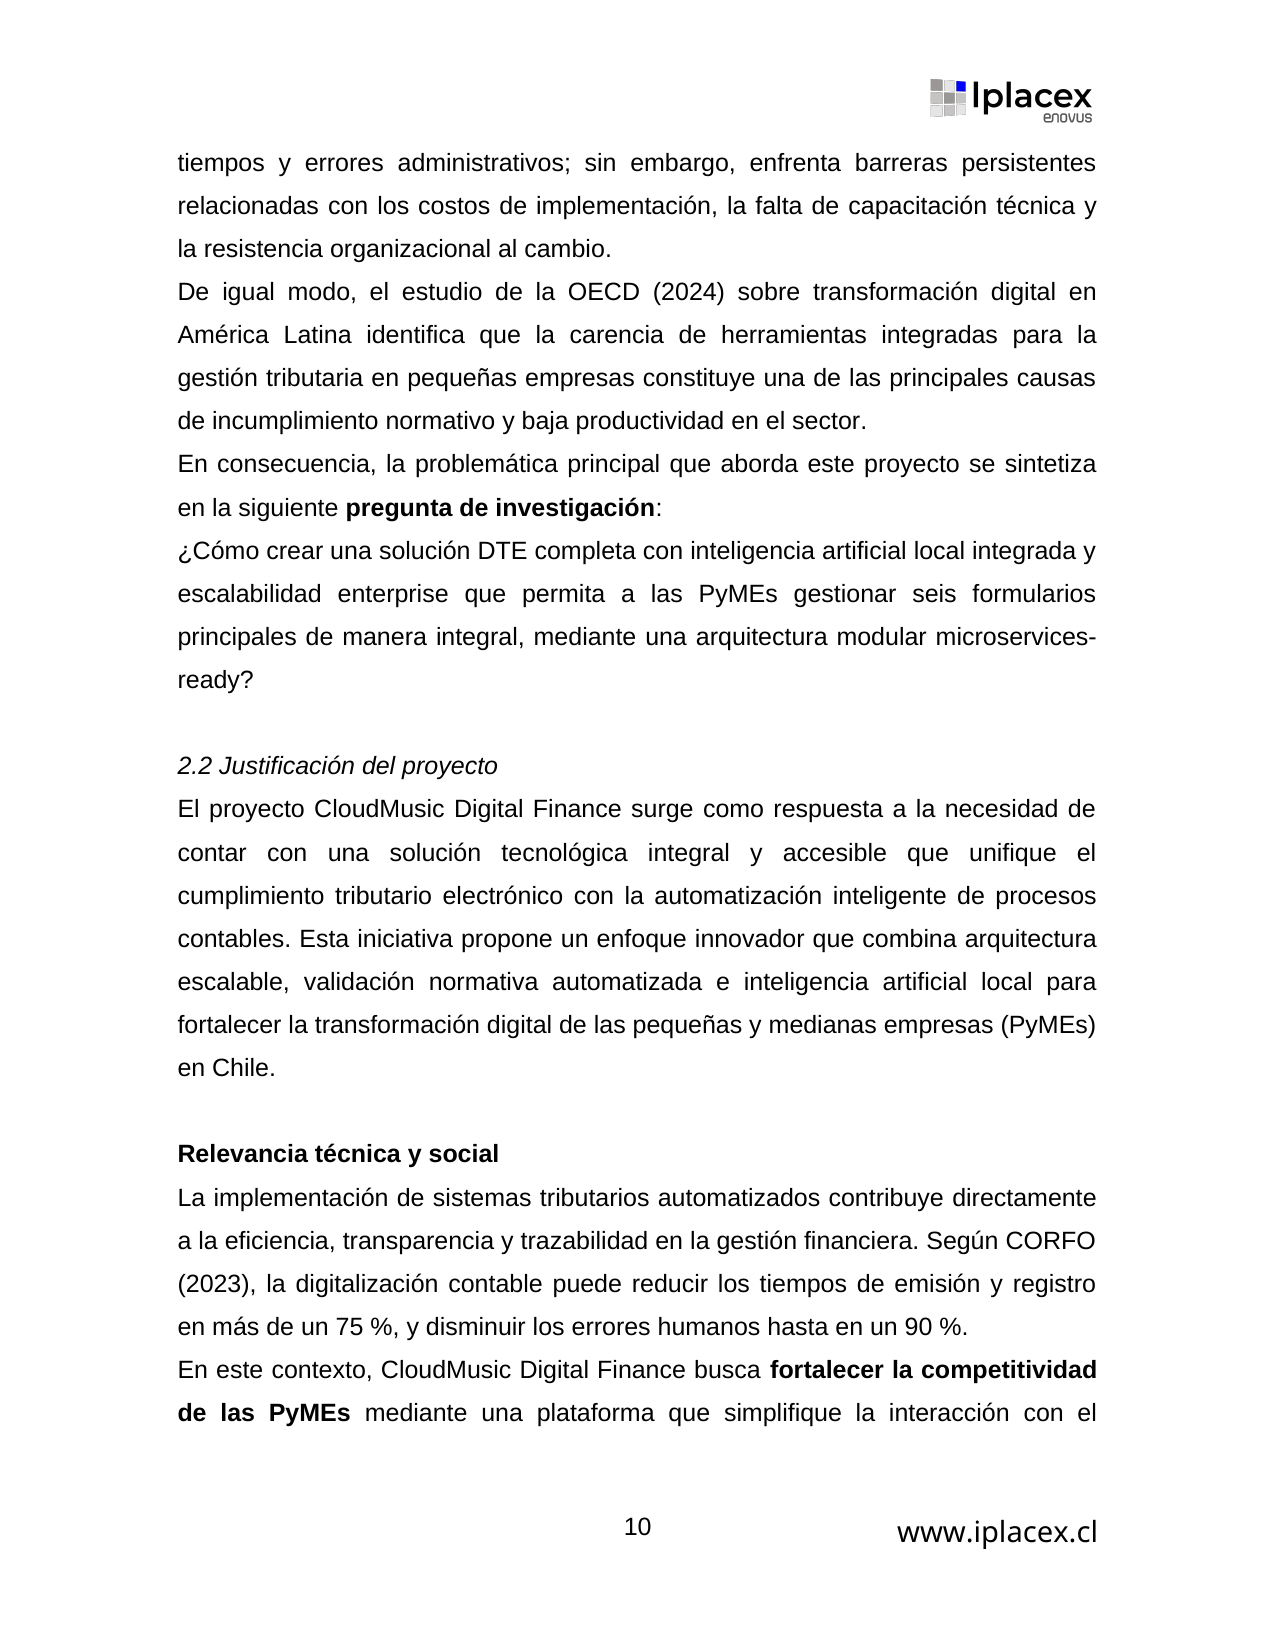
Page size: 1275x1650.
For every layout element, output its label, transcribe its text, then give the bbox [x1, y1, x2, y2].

text 2.2 Justificación del proyecto [177, 751, 1098, 780]
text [177, 148, 1098, 263]
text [177, 1355, 1098, 1427]
text En consecuencia, la problemática principal que aborda este proyecto se sintetiza en la siguiente pregunta de investigación: [177, 449, 1098, 521]
text La implementación de sistemas tributarios automatizados contribuye directamente a la eficiencia, transparencia y trazabilidad en la gestión financiera. Según CORFO (2023), la digitalización contable puede reducir los tiempos de emisión y registro en más de un 75 %, y disminuir los errores humanos hasta en un 90 %. [177, 1183, 1098, 1341]
picture [924, 73, 1098, 128]
text ¿Cómo crear una solución DTE completa con inteligencia artificial local integrada y escalabilidad enterprise que permita a las PyMEs gestionar seis formularios principales de manera integral, mediante una arquitectura modular microservices-ready? [177, 536, 1098, 694]
text Relevancia técnica y social [177, 1139, 1098, 1168]
text El proyecto CloudMusic Digital Finance surge como respuesta a la necesidad de contar con una solución tecnológica integral y accesible que unifique el cumplimiento tributario electrónico con la automatización inteligente de procesos contables. Esta iniciativa propone un enfoque innovador que combina arquitectura escalable, validación normativa automatizada e inteligencia artificial local para fortalecer la transformación digital de las pequeñas y medianas empresas (PyMEs) en Chile. [177, 794, 1098, 1082]
text De igual modo, el estudio de la OECD (2024) sobre transformación digital en América Latina identifica que la carencia de herramientas integradas para la gestión tributaria en pequeñas empresas constituye una de las principales causas de incumplimiento normativo y baja productividad en el sector. [177, 277, 1098, 435]
